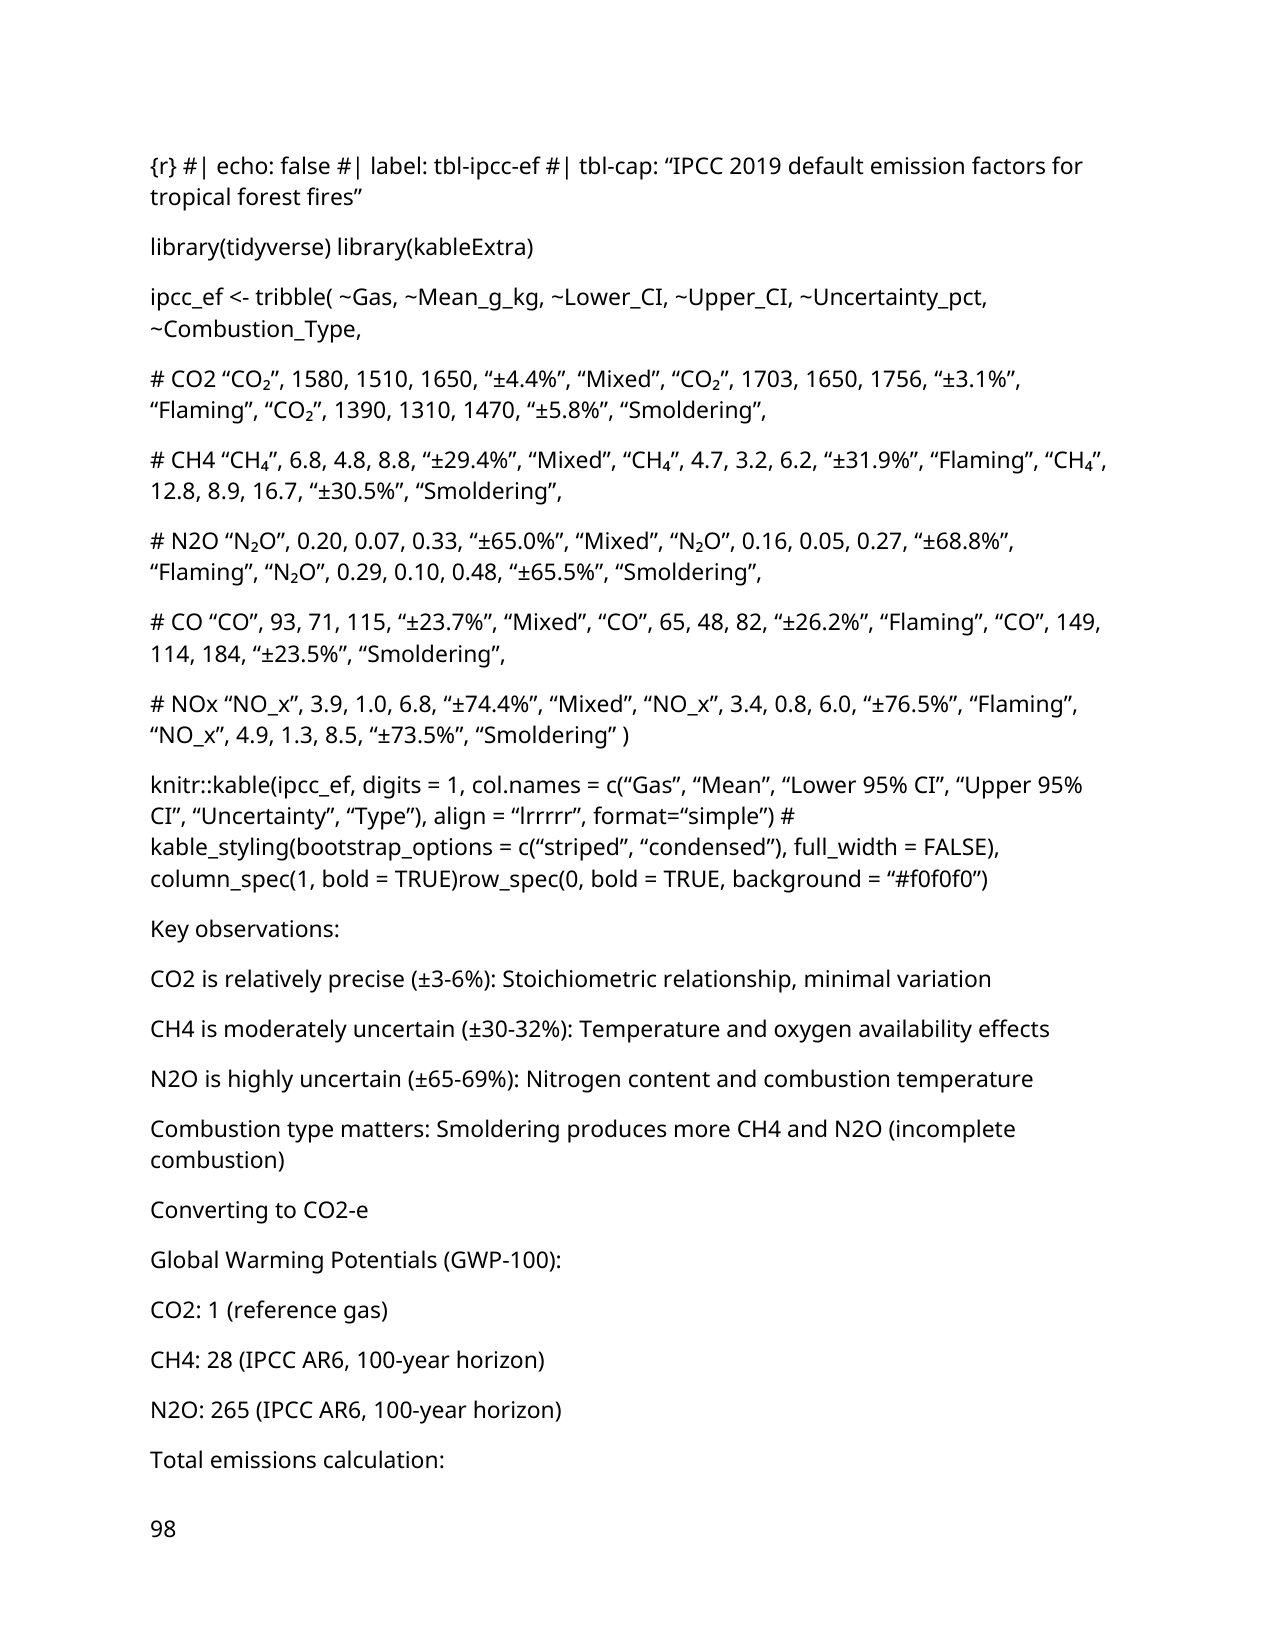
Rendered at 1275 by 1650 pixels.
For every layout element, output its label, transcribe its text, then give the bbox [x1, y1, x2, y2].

text # CO “CO”, 93, 71, 115, “±23.7%”, “Mixed”, “CO”, 65, 48, 82, “±26.2%”, “Flaming”, “CO”, 149, 114, 184, “±23.5%”, “Smoldering”, [150, 606, 1125, 669]
text N2O: 265 (IPCC AR6, 100-year horizon) [150, 1394, 1125, 1425]
text CH4 is moderately uncertain (±30-32%): Temperature and oxygen availability effects [150, 1012, 1125, 1044]
text Combustion type matters: Smoldering produces more CH4 and N2O (incomplete combustion) [150, 1112, 1125, 1175]
text Converting to CO2-e [150, 1194, 1125, 1225]
text N2O is highly uncertain (±65-69%): Nitrogen content and combustion temperature [150, 1062, 1125, 1094]
text Global Warming Potentials (GWP-100): [150, 1244, 1125, 1275]
text {r} #| echo: false #| label: tbl-ipcc-ef #| tbl-cap: “IPCC 2019 default emission factors for tropical forest fires” [150, 150, 1125, 212]
text ipcc_ef <- tribble( ~Gas, ~Mean_g_kg, ~Lower_CI, ~Upper_CI, ~Uncertainty_pct, ~Combustion_Type, [150, 281, 1125, 344]
text CO2: 1 (reference gas) [150, 1294, 1125, 1325]
text CH4: 28 (IPCC AR6, 100-year horizon) [150, 1344, 1125, 1375]
text # CO2 “CO₂”, 1580, 1510, 1650, “±4.4%”, “Mixed”, “CO₂”, 1703, 1650, 1756, “±3.1%”, “Flaming”, “CO₂”, 1390, 1310, 1470, “±5.8%”, “Smoldering”, [150, 362, 1125, 425]
text CO2 is relatively precise (±3-6%): Stoichiometric relationship, minimal variation [150, 962, 1125, 994]
text # NOx “NO_x”, 3.9, 1.0, 6.8, “±74.4%”, “Mixed”, “NO_x”, 3.4, 0.8, 6.0, “±76.5%”, “Flaming”, “NO_x”, 4.9, 1.3, 8.5, “±73.5%”, “Smoldering” ) [150, 687, 1125, 750]
text # N2O “N₂O”, 0.20, 0.07, 0.33, “±65.0%”, “Mixed”, “N₂O”, 0.16, 0.05, 0.27, “±68.8%”, “Flaming”, “N₂O”, 0.29, 0.10, 0.48, “±65.5%”, “Smoldering”, [150, 525, 1125, 587]
text Total emissions calculation: [150, 1444, 1125, 1475]
text knitr::kable(ipcc_ef, digits = 1, col.names = c(“Gas”, “Mean”, “Lower 95% CI”, “Upper 95% CI”, “Uncertainty”, “Type”), align = “lrrrrr”, format=“simple”) # kable_styling(bootstrap_options = c(“striped”, “condensed”), full_width = FALSE), column_spec(1, bold = TRUE)row_spec(0, bold = TRUE, background = “#f0f0f0”) [150, 769, 1125, 894]
text Key observations: [150, 912, 1125, 944]
text library(tidyverse) library(kableExtra) [150, 231, 1125, 262]
text # CH4 “CH₄”, 6.8, 4.8, 8.8, “±29.4%”, “Mixed”, “CH₄”, 4.7, 3.2, 6.2, “±31.9%”, “Flaming”, “CH₄”, 12.8, 8.9, 16.7, “±30.5%”, “Smoldering”, [150, 444, 1125, 506]
